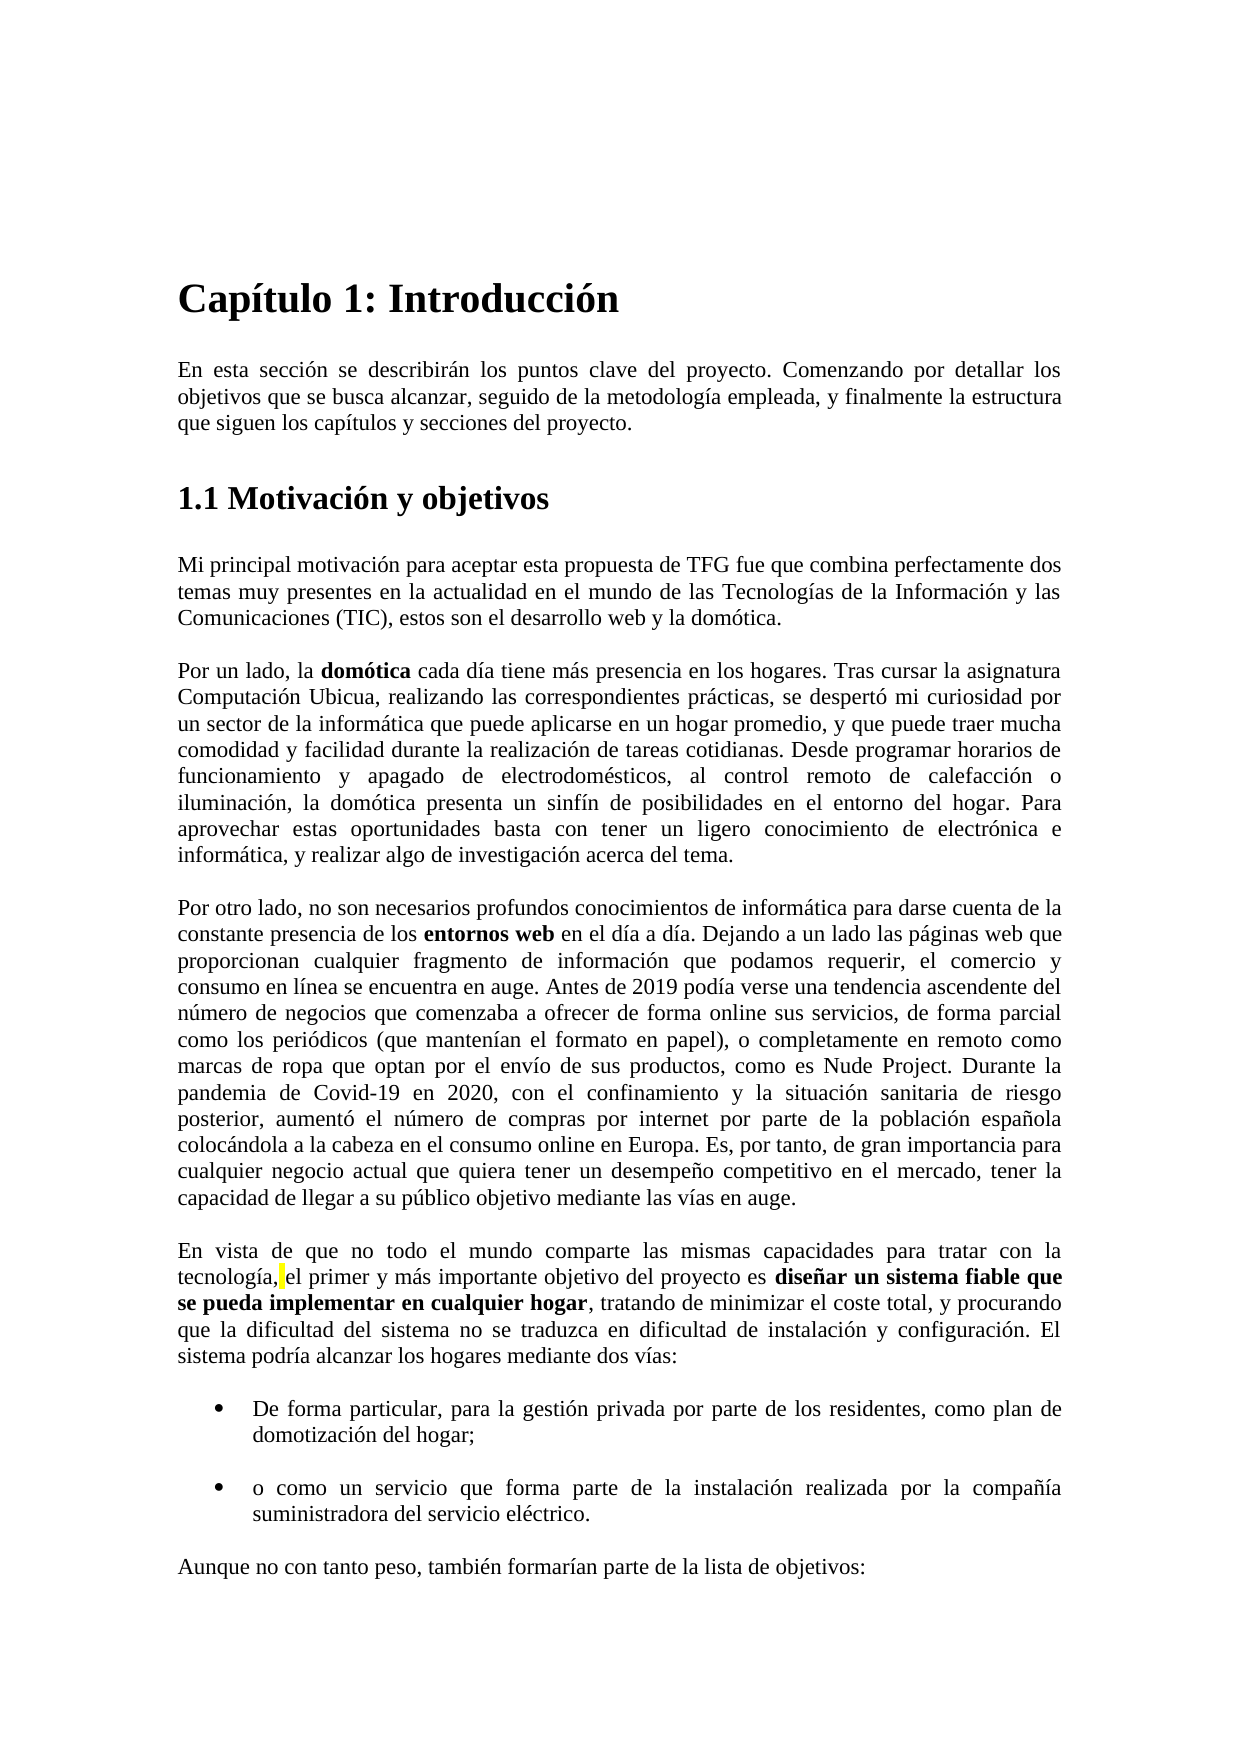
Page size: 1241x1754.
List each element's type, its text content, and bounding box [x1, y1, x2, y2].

list De forma particular, para la gestión privada por parte de los residentes, como plan de domotización del hogar; [215, 1395, 1063, 1447]
subtitle 1.1 Motivación y objetivos [177, 478, 1063, 517]
text En vista de que no todo el mundo comparte las mismas capacidades para tratar con la tecnología, el primer y más importante objetivo del proyecto es diseñar un sistema fiable que se pueda implementar en cualquier hogar, tratando de minimizar el coste total, y procurando que la dificultad del sistema no se traduzca en dificultad de instalación y configuración. El sistema podría alcanzar los hogares mediante dos vías: [177, 1237, 1063, 1368]
text Mi principal motivación para aceptar esta propuesta de TFG fue que combina perfectamente dos temas muy presentes en la actualidad en el mundo de las Tecnologías de la Información y las Comunicaciones (TIC), estos son el desarrollo web y la domótica. [177, 551, 1063, 631]
text Aunque no con tanto peso, también formarían parte de la lista de objetivos: [177, 1553, 1063, 1579]
text Por otro lado, no son necesarios profundos conocimientos de informática para darse cuenta de la constante presencia de los entornos web en el día a día. Dejando a un lado las páginas web que proporcionan cualquier fragmento de información que podamos requerir, el comercio y consumo en línea se encuentra en auge. Antes de 2019 podía verse una tendencia ascendente del número de negocios que comenzaba a ofrecer de forma online sus servicios, de forma parcial como los periódicos (que mantenían el formato en papel), o completamente en remoto como marcas de ropa que optan por el envío de sus productos, como es Nude Project. Durante la pandemia de Covid-19 en 2020, con el confinamiento y la situación sanitaria de riesgo posterior, aumentó el número de compras por internet por parte de la población española colocándola a la cabeza en el consumo online en Europa. Es, por tanto, de gran importancia para cualquier negocio actual que quiera tener un desempeño competitivo en el mercado, tener la capacidad de llegar a su público objetivo mediante las vías en auge. [177, 894, 1063, 1210]
list o como un servicio que forma parte de la instalación realizada por la compañía suministradora del servicio eléctrico. [215, 1474, 1063, 1527]
text Por un lado, la domótica cada día tiene más presencia en los hogares. Tras cursar la asignatura Computación Ubicua, realizando las correspondientes prácticas, se despertó mi curiosidad por un sector de la informática que puede aplicarse en un hogar promedio, y que puede traer mucha comodidad y facilidad durante la realización de tareas cotidianas. Desde programar horarios de funcionamiento y apagado de electrodomésticos, al control remoto de calefacción o iluminación, la domótica presenta un sinfín de posibilidades en el entorno del hogar. Para aprovechar estas oportunidades basta con tener un ligero conocimiento de electrónica e informática, y realizar algo de investigación acerca del tema. [177, 657, 1063, 868]
subtitle Capítulo 1: Introducción [177, 274, 1063, 322]
text En esta sección se describirán los puntos clave del proyecto. Comenzando por detallar los objetivos que se busca alcanzar, seguido de la metodología empleada, y finalmente la estructura que siguen los capítulos y secciones del proyecto. [177, 356, 1063, 435]
